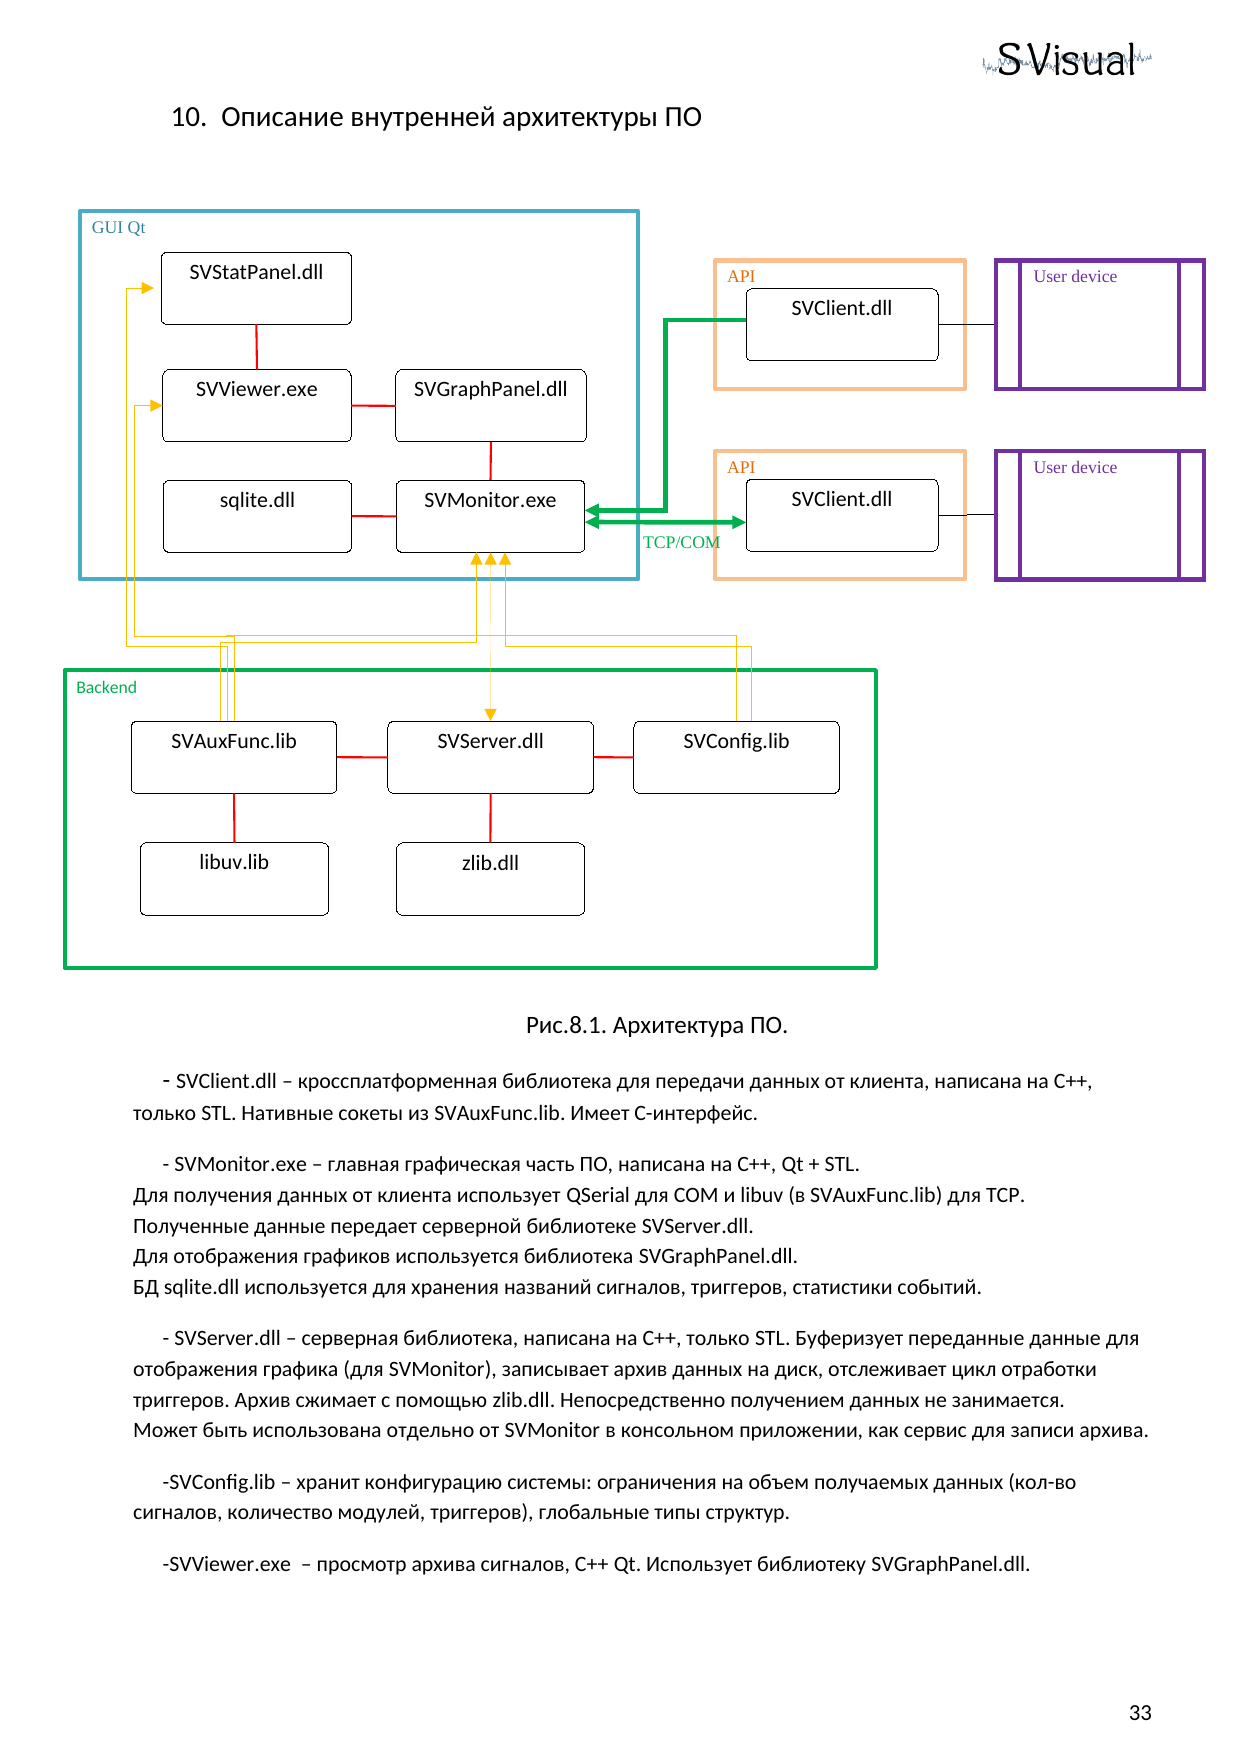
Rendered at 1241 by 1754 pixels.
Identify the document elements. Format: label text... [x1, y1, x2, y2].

text - SVServer.dll – серверная библиотека, написана на С++, только STL. Буферизует переданные данные для отображения графика (для SVMonitor), записывает архив данных на диск, отслеживает цикл отработки триггеров. Архив сжимает с помощью zlib.dll. Непосредственно получением данных не занимается. Может быть использована отдельно от SVMonitor в консольном приложении, как сервис для записи архива. [133, 1324, 1152, 1443]
text - SVClient.dll – кроссплатформенная библиотека для передачи данных от клиента, написана на С++, только STL. Нативные сокеты из SVAuxFunc.lib. Имеет С-интерфейс. [133, 1064, 1152, 1126]
text -SVViewer.exe – просмотр архива сигналов, С++ Qt. Использует библиотеку SVGraphPanel.dll. [133, 1550, 1152, 1577]
list Рис.8.1. Архитектура ПО. [133, 1009, 1152, 1039]
text -SVConfig.lib – хранит конфигурацию системы: ограничения на объем получаемых данных (кол-во сигналов, количество модулей, триггеров), глобальные типы структур. [133, 1468, 1152, 1525]
picture [982, 29, 1152, 87]
text - SVMonitor.exe – главная графическая часть ПО, написана на С++, Qt + STL. Для получения данных от клиента использует QSerial для COM и libuv (в SVAuxFunc.lib) для TCP. Полученные данные передает серверной библиотеке SVServer.dll. Для отображения графиков используется библиотека SVGraphPanel.dll. БД sqlite.dll используется для хранения названий сигналов, триггеров, статистики событий. [133, 1151, 1152, 1300]
list Описание внутренней архитектуры ПО [170, 98, 1152, 134]
